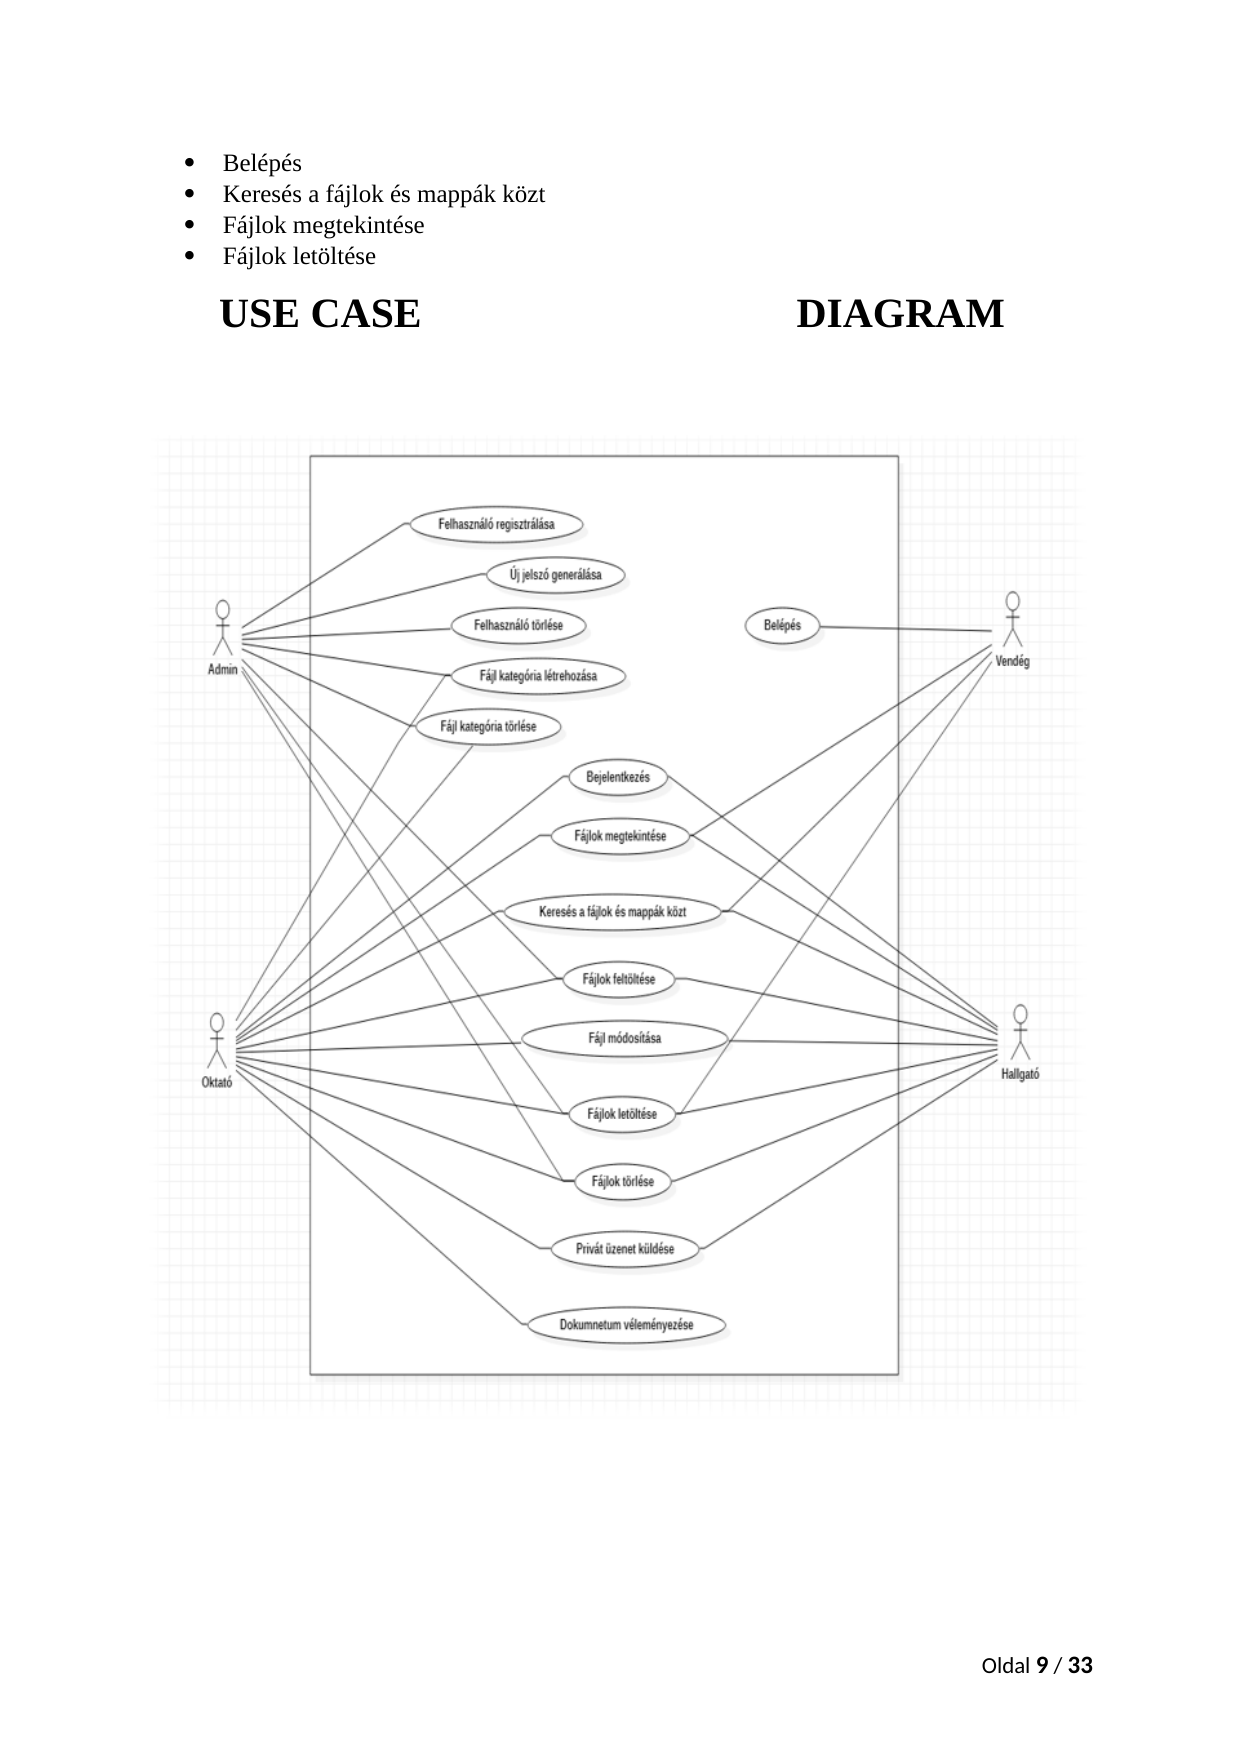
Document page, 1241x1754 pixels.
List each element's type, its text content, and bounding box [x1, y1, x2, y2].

list Belépés [185, 148, 1093, 176]
picture [147, 435, 1093, 1421]
list Keresés a fájlok és mappák közt [185, 179, 1093, 207]
list Fájlok megtekintése [185, 210, 1093, 238]
list Fájlok letöltése [185, 241, 1093, 269]
text Use case diagram [148, 288, 1093, 336]
